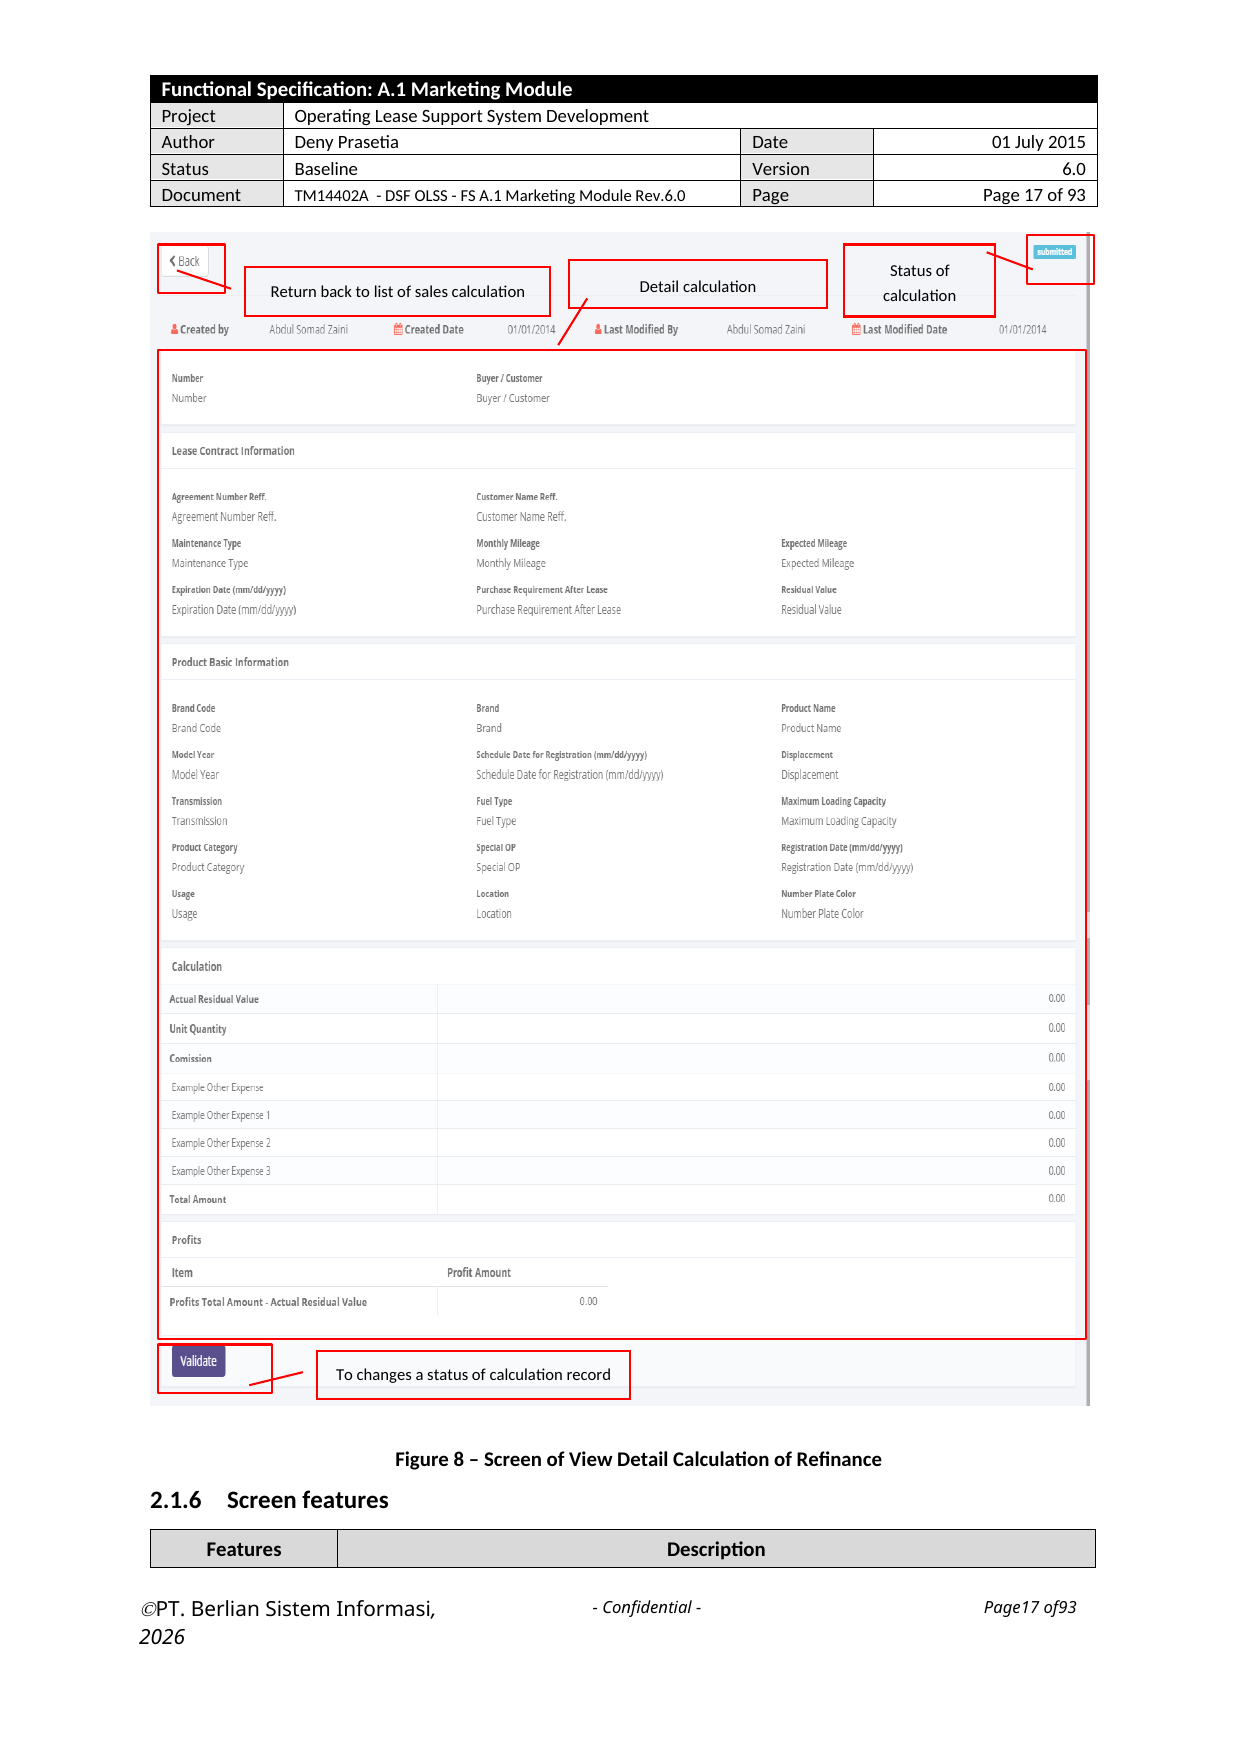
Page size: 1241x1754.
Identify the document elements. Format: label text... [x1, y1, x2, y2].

subtitle Screen features [150, 1484, 1090, 1515]
text Figure 8 – Screen of View Detail Calculation of Refinance [187, 1446, 1090, 1472]
picture [1028, 236, 1090, 283]
picture [845, 246, 994, 315]
table_header Features [151, 1530, 337, 1567]
table_header Description [338, 1530, 1095, 1567]
picture [150, 232, 1090, 1406]
